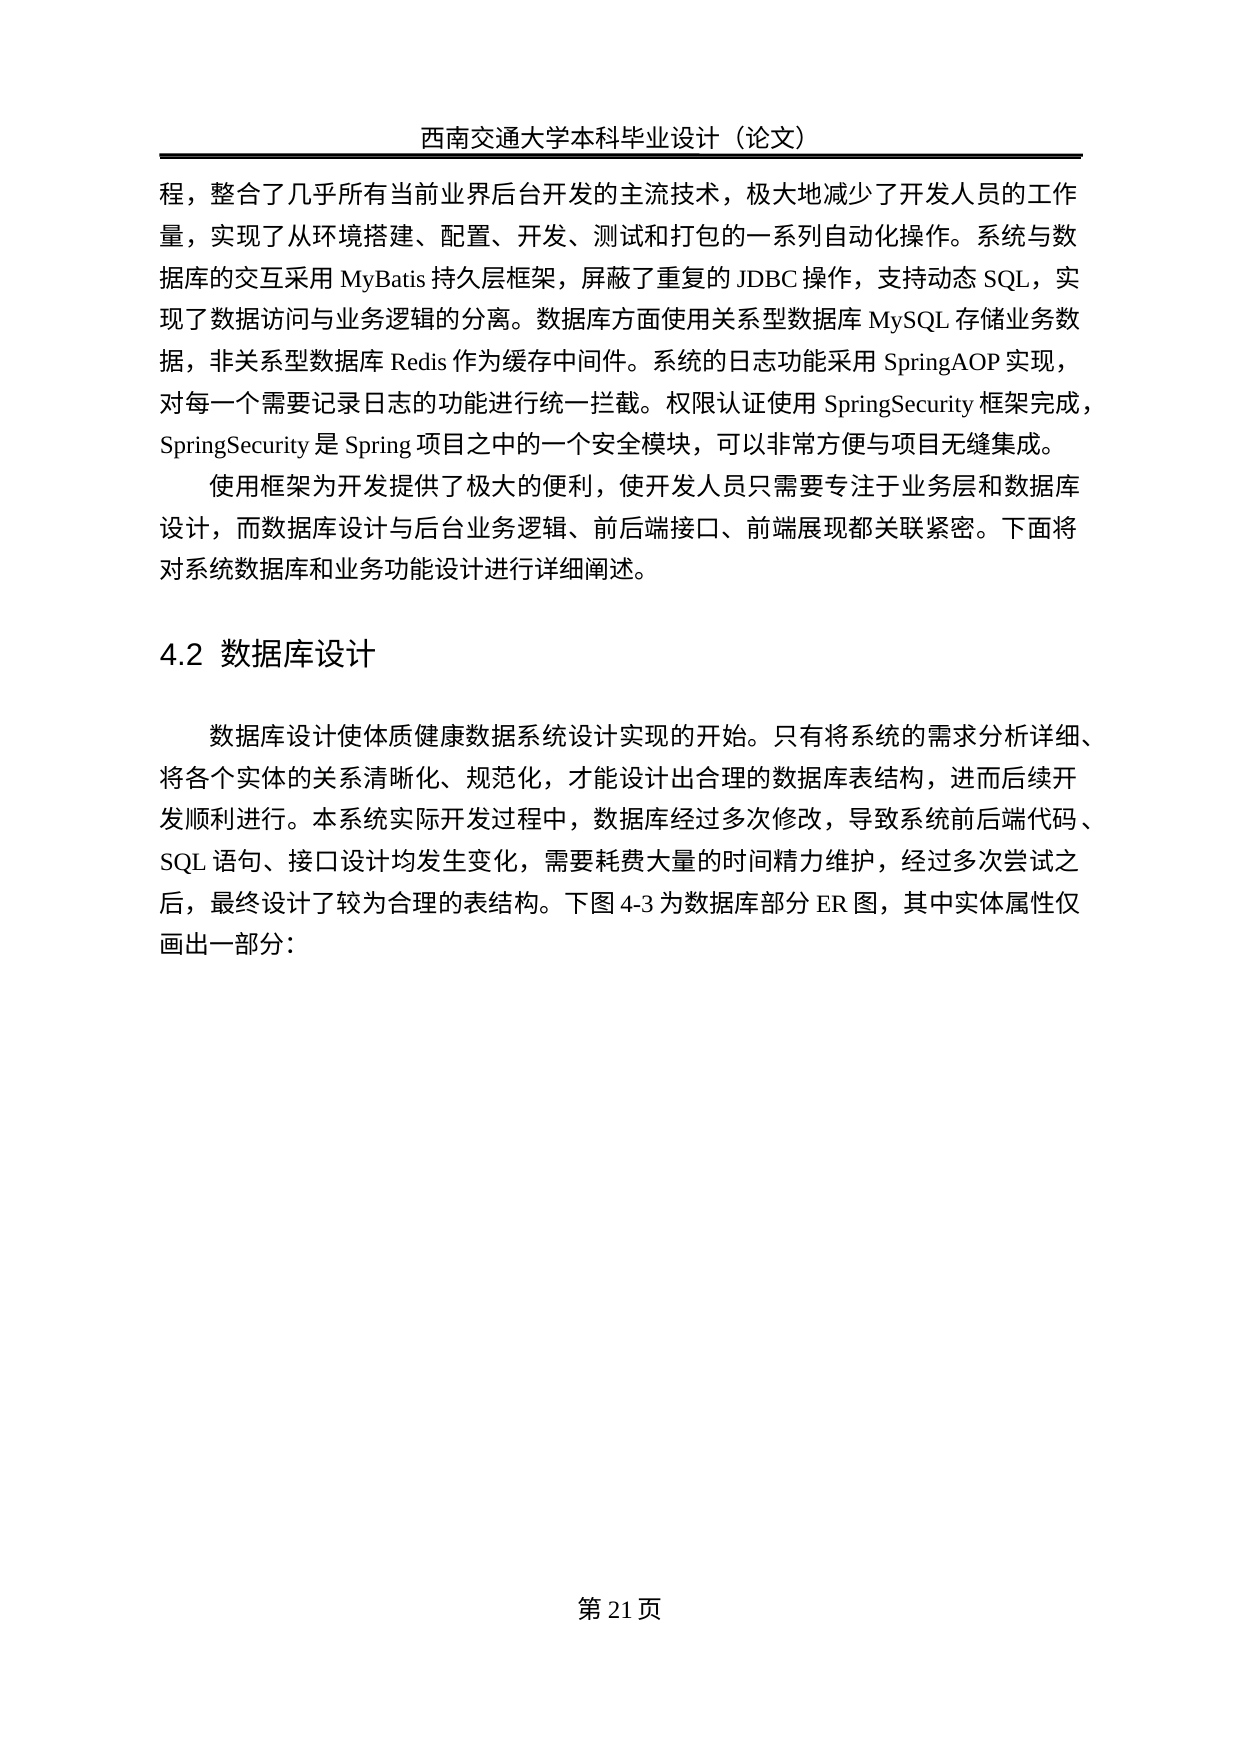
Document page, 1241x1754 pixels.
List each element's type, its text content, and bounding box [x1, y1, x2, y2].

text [159, 172, 1081, 464]
subtitle 数据库设计 [159, 610, 1081, 693]
text 数据库设计使体质健康数据系统设计实现的开始。只有将系统的需求分析详细、将各个实体的关系清晰化、规范化，才能设计出合理的数据库表结构，进而后续开发顺利进行。本系统实际开发过程中，数据库经过多次修改，导致系统前后端代码、SQL语句、接口设计均发生变化，需要耗费大量的时间精力维护，经过多次尝试之后，最终设计了较为合理的表结构。下图4-3为数据库部分ER图，其中实体属性仅画出一部分： [159, 714, 1081, 964]
text 使用框架为开发提供了极大的便利，使开发人员只需要专注于业务层和数据库设计，而数据库设计与后台业务逻辑、前后端接口、前端展现都关联紧密。下面将对系统数据库和业务功能设计进行详细阐述。 [159, 464, 1081, 589]
